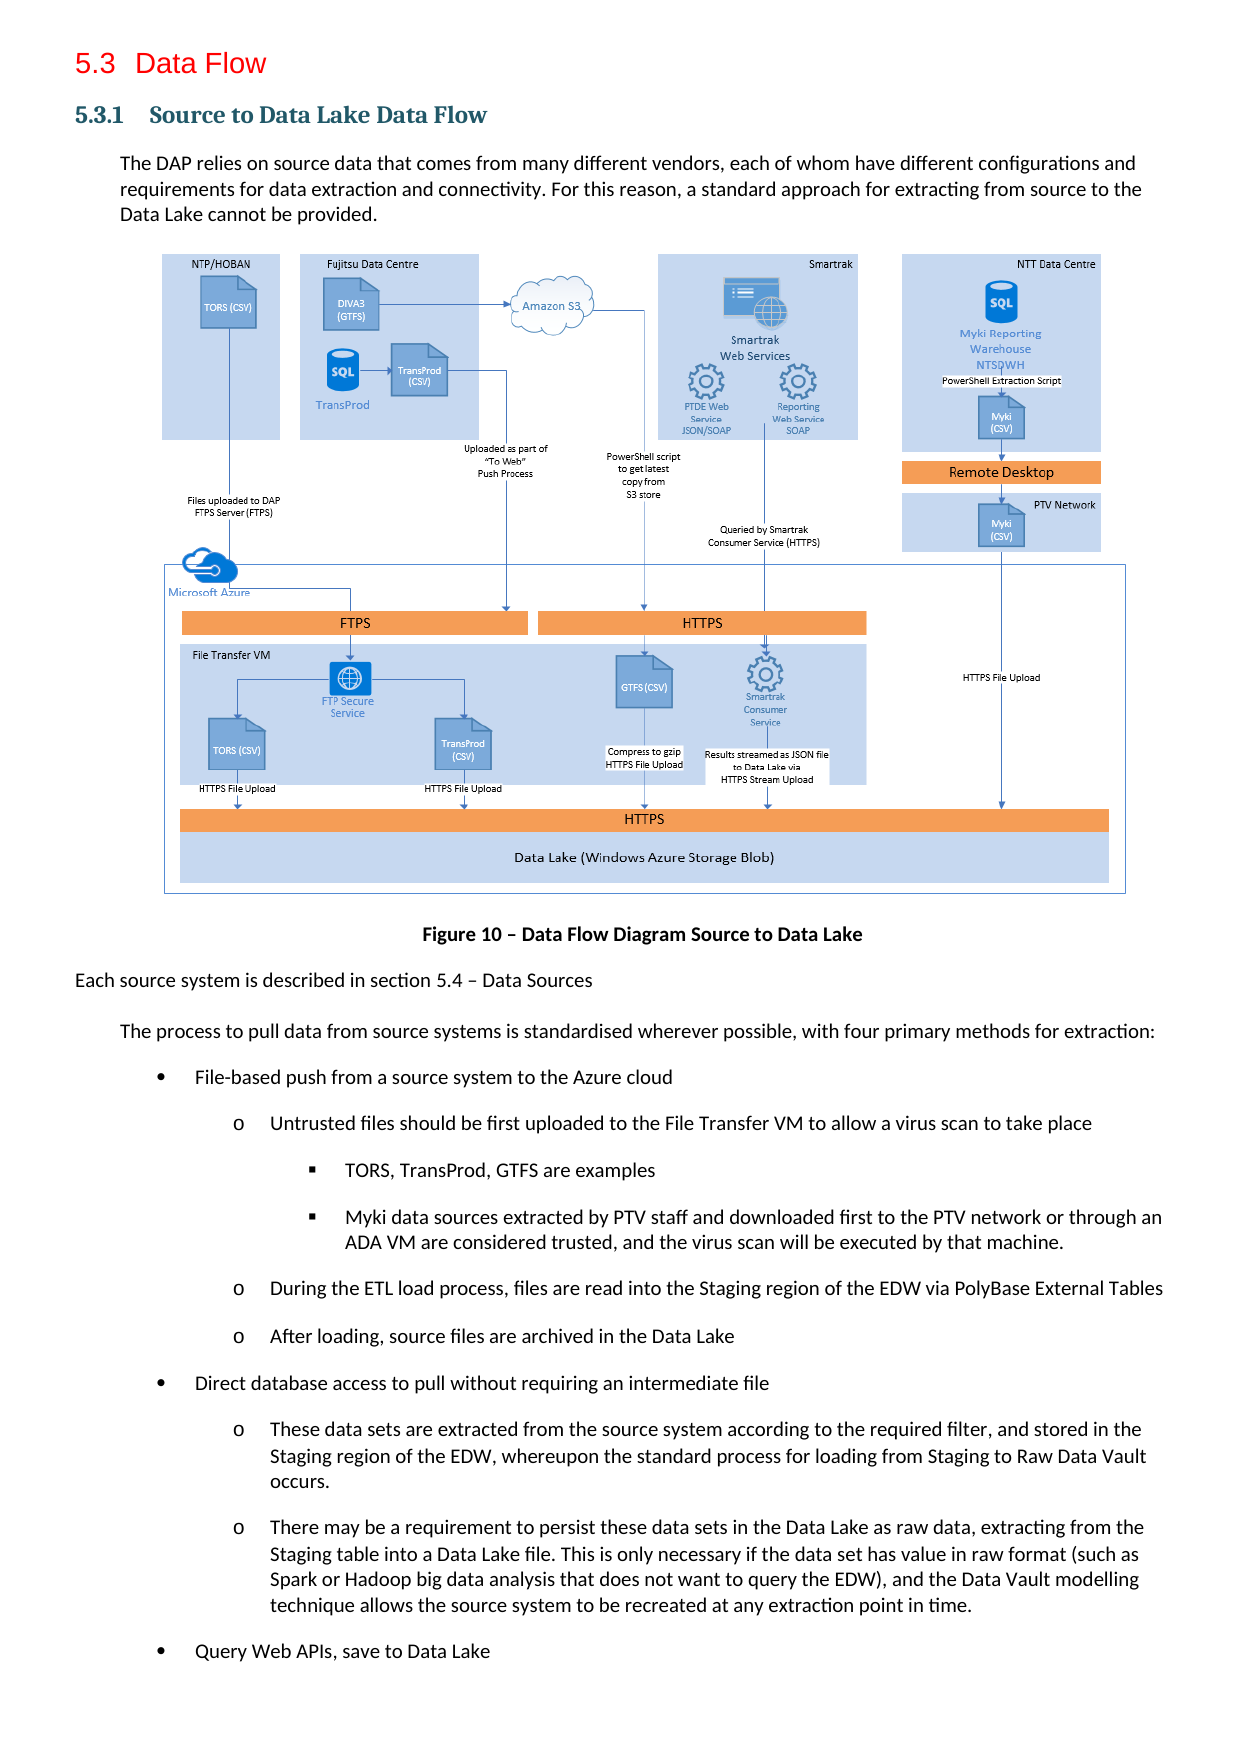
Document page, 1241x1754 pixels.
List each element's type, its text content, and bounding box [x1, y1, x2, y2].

list Query Web APIs, save to Data Lake [157, 1638, 1165, 1663]
list There may be a requirement to persist these data sets in the Data Lake as raw data, extracting from the Staging table into a Data Lake file. This is only necessary if the data set has value in raw format (such as Spark or Hadoop big data analysis that does not want to query the EDW), and the Data Vault modelling technique allows the source system to be recreated at any extraction point in time. [232, 1514, 1165, 1617]
subtitle Data Flow [75, 46, 1165, 80]
list These data sets are extracted from the source system according to the required filter, and stored in the Staging region of the EDW, whereupon the standard process for loading from Staging to Raw Data Vault occurs. [232, 1416, 1165, 1494]
list File-based push from a source system to the Azure cloud [157, 1064, 1165, 1089]
picture [157, 247, 1133, 900]
text The process to pull data from source systems is standardised wherever possible, with four primary methods for extraction: [120, 1018, 1165, 1043]
subtitle Source to Data Lake Data Flow [75, 101, 1165, 129]
text The DAP relies on source data that comes from many different vendors, each of whom have different configurations and requirements for data extraction and connectivity. For this reason, a standard approach for extracting from source to the Data Lake cannot be provided. [120, 150, 1165, 227]
list Myki data sources extracted by PTV staff and downloaded first to the PTV network or through an ADA VM are considered trusted, and the virus scan will be executed by that machine. [307, 1204, 1165, 1255]
list After loading, source files are archived in the Data Lake [232, 1323, 1165, 1349]
list Direct database access to pull without requiring an intermediate file [157, 1370, 1165, 1396]
list During the ETL load process, files are read into the Staging region of the EDW via PolyBase External Tables [232, 1276, 1165, 1302]
list TORS, TransProd, GTFS are examples [307, 1158, 1165, 1183]
list Untrusted files should be first uploaded to the File Transfer VM to allow a virus scan to take place [232, 1110, 1165, 1137]
text Each source system is described in section 5.4 – Data Sources [75, 967, 1165, 992]
